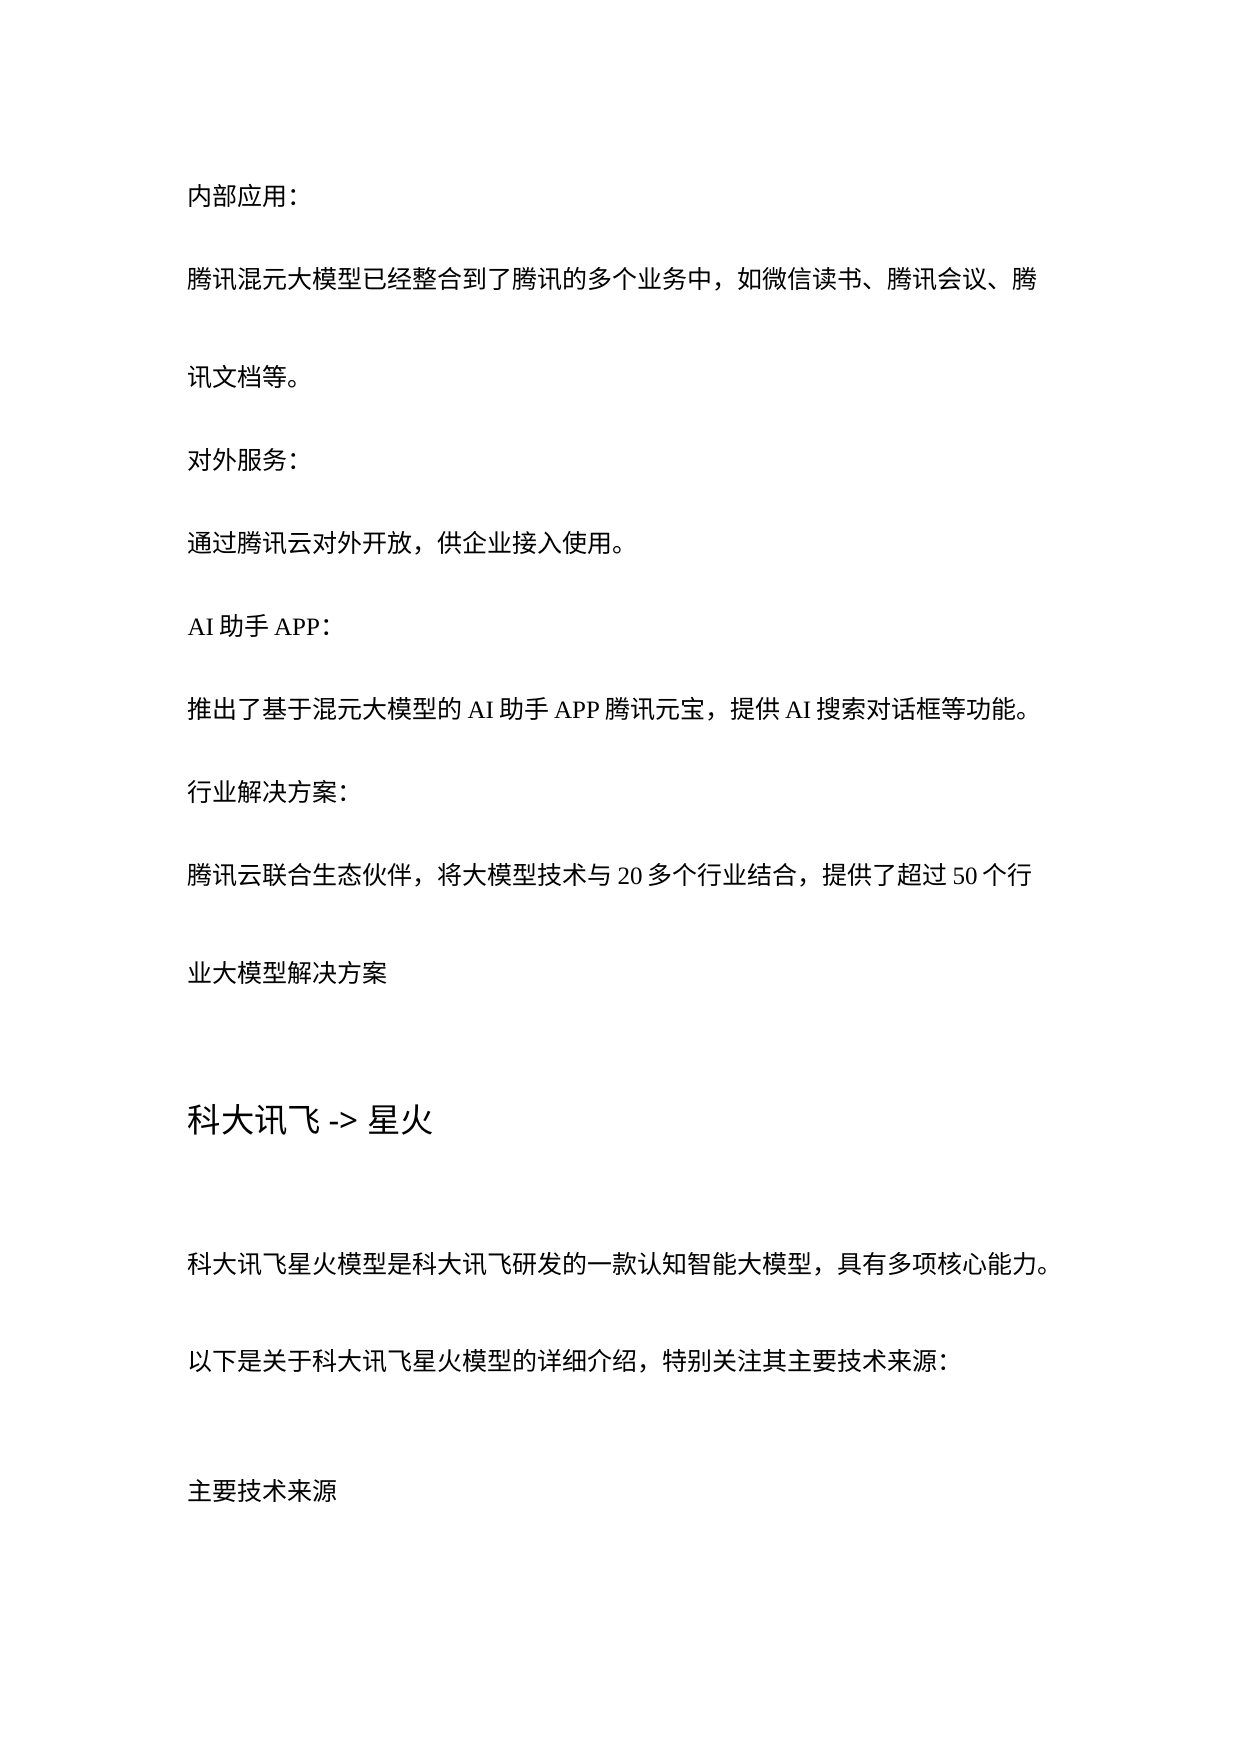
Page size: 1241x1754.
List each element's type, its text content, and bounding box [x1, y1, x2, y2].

text 主要技术来源 [187, 1457, 1053, 1522]
text 内部应用： [187, 162, 1053, 227]
subtitle 科大讯飞 -> 星火 [187, 1086, 1053, 1151]
text 行业解决方案： [187, 758, 1053, 823]
text 通过腾讯云对外开放，供企业接入使用。 [187, 509, 1053, 574]
text 科大讯飞星火模型是科大讯飞研发的一款认知智能大模型，具有多项核心能力。以下是关于科大讯飞星火模型的详细介绍，特别关注其主要技术来源： [187, 1230, 1053, 1392]
text 推出了基于混元大模型的AI助手APP腾讯元宝，提供AI搜索对话框等功能。 [187, 675, 1053, 740]
text 腾讯混元大模型已经整合到了腾讯的多个业务中，如微信读书、腾讯会议、腾讯文档等。 [187, 245, 1053, 408]
text 腾讯云联合生态伙伴，将大模型技术与20多个行业结合，提供了超过50个行业大模型解决方案 [187, 841, 1053, 1004]
text 对外服务： [187, 426, 1053, 491]
text AI助手APP： [187, 592, 1053, 657]
